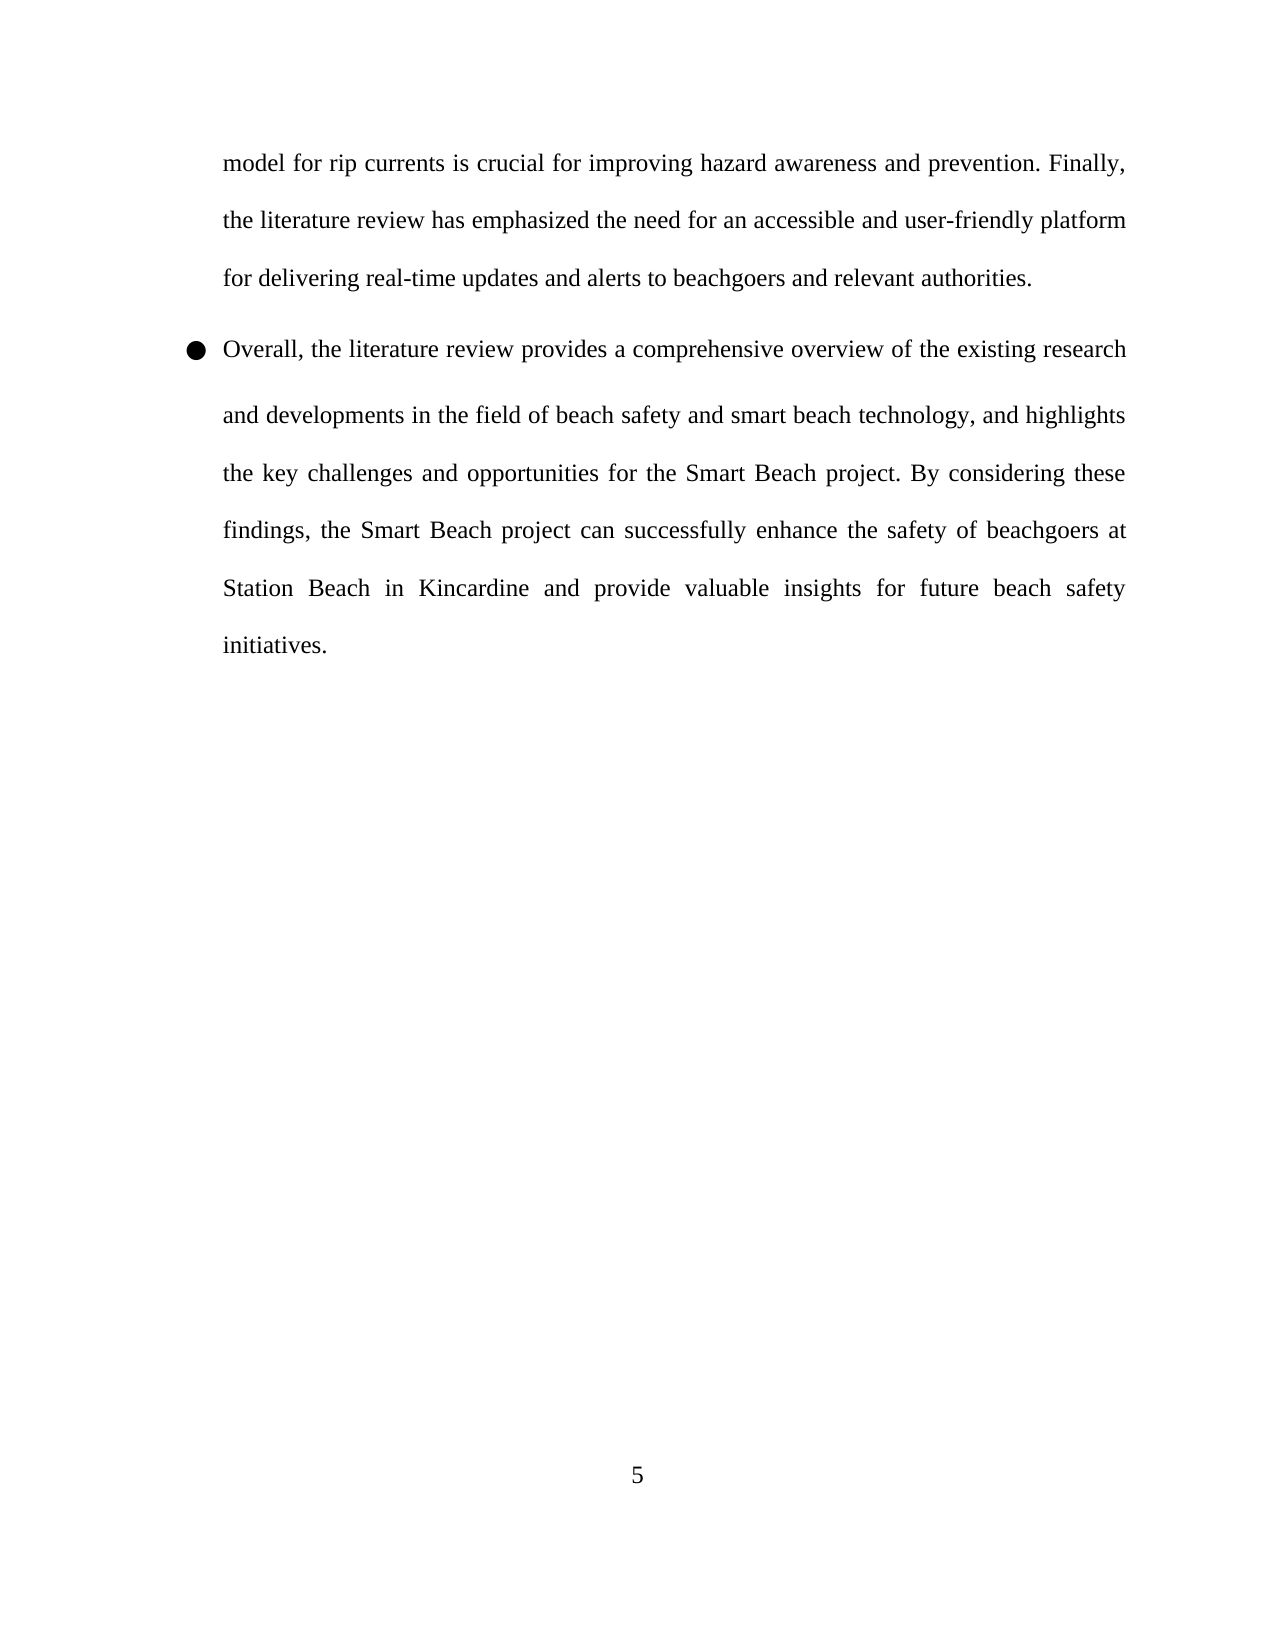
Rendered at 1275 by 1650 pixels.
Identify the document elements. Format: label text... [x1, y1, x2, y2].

list Overall, the literature review provides a comprehensive overview of the existing research and developments in the field of beach safety and smart beach technology, and highlights the key challenges and opportunities for the Smart Beach project. By considering these findings, the Smart Beach project can successfully enhance the safety of beachgoers at Station Beach in Kincardine and provide valuable insights for future beach safety initiatives. [185, 320, 1127, 659]
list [185, 148, 1127, 291]
